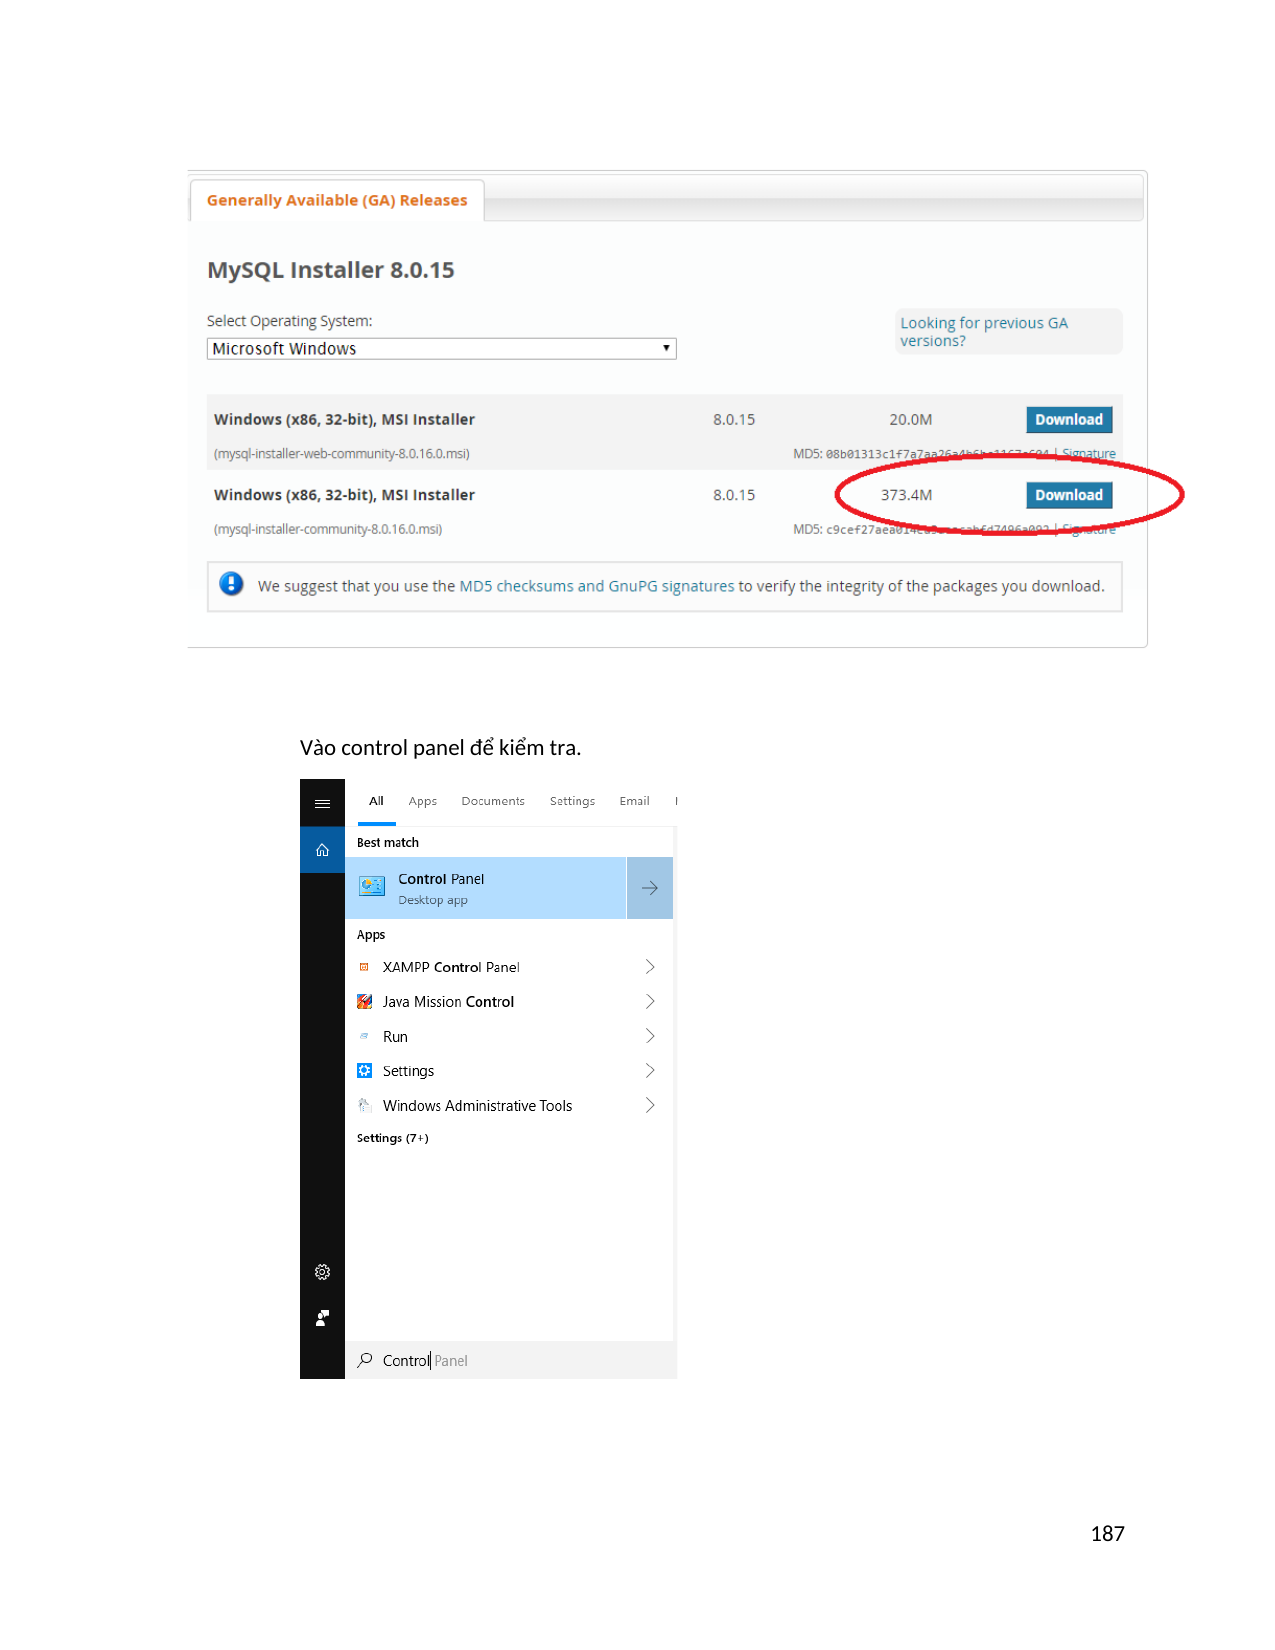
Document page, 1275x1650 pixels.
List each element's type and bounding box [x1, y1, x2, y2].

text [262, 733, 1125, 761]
picture [187, 150, 1193, 668]
picture [300, 779, 678, 1379]
